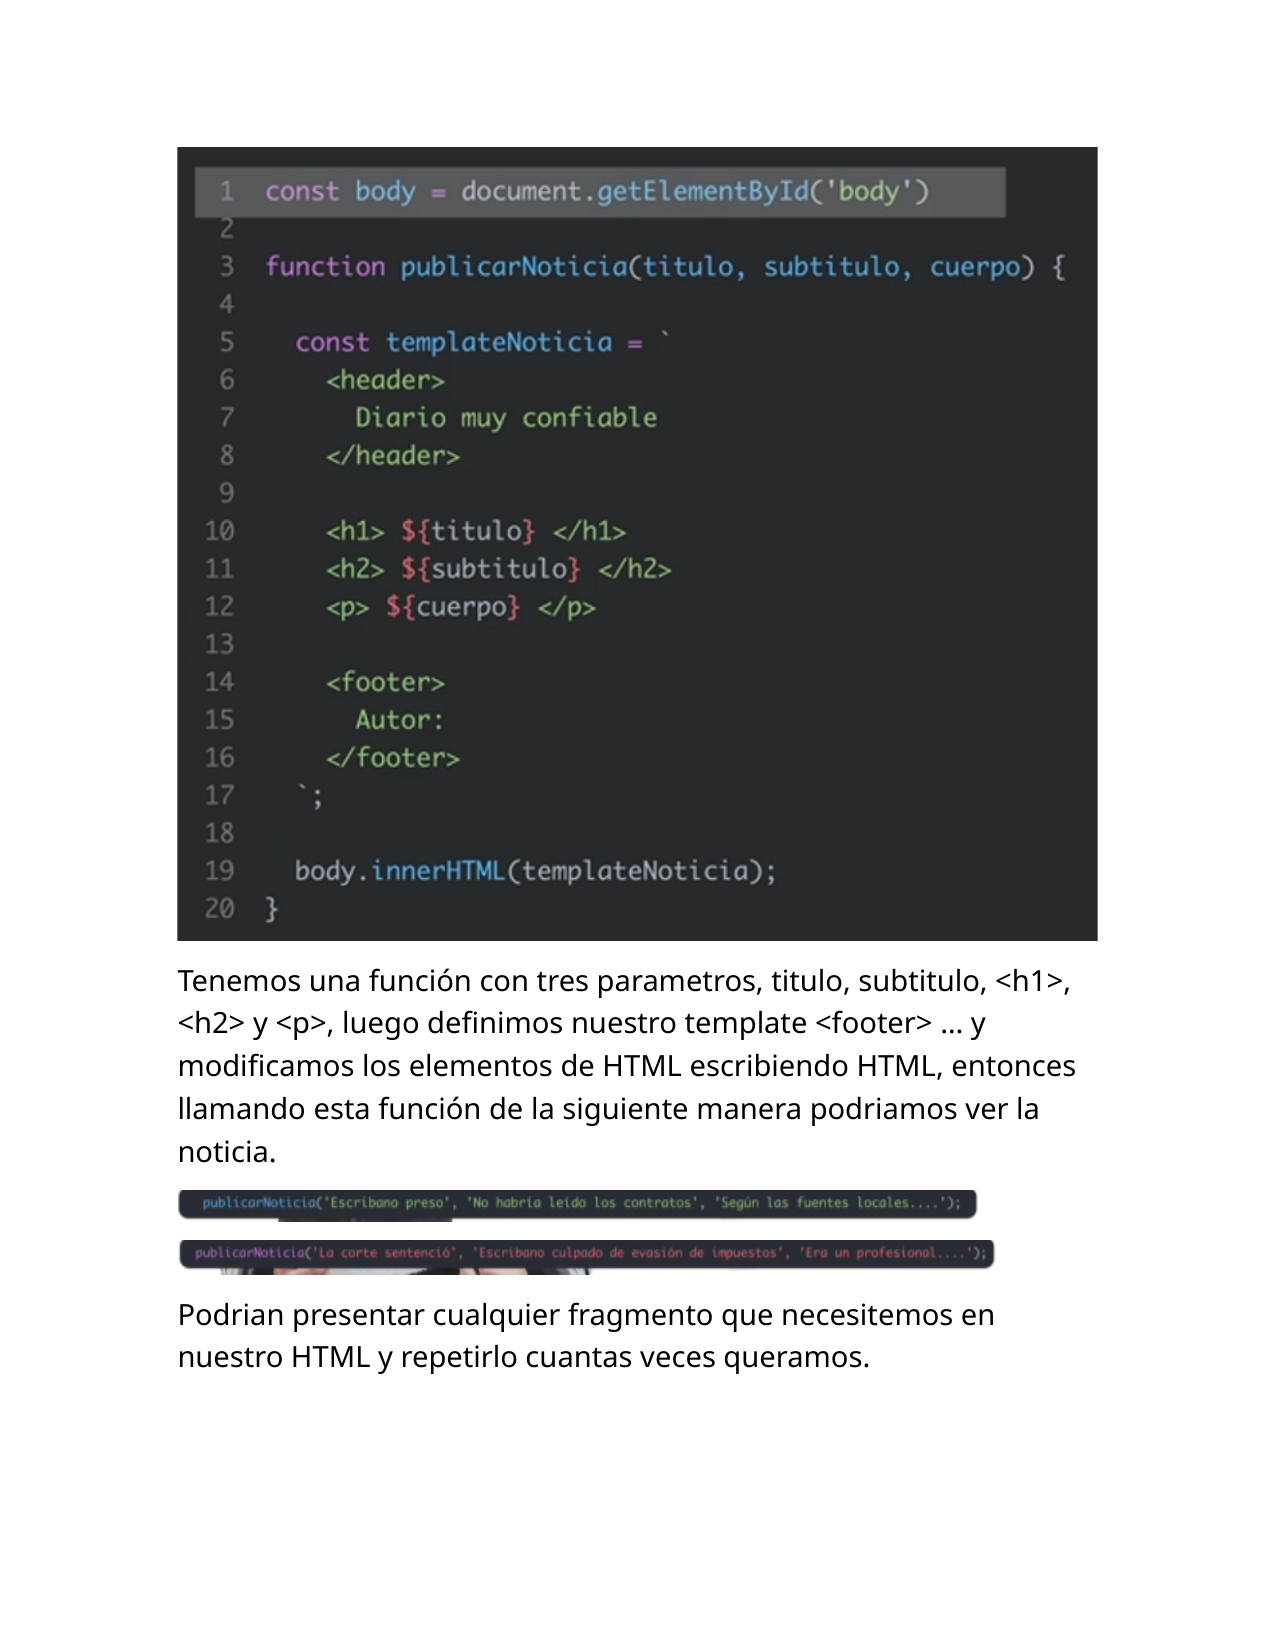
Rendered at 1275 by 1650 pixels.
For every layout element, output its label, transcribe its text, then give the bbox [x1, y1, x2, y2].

picture [177, 1190, 981, 1222]
picture [177, 147, 1098, 941]
text Podrian presentar cualquier fragmento que necesitemos en nuestro HTML y repetirlo cuantas veces queramos. [177, 1294, 1098, 1376]
text Tenemos una función con tres parametros, titulo, subtitulo, <h1>, <h2> y <p>, luego definimos nuestro template <footer> … y modificamos los elementos de HTML escribiendo HTML, entonces llamando esta función de la siguiente manera podriamos ver la noticia. [177, 960, 1098, 1171]
picture [177, 1240, 997, 1275]
